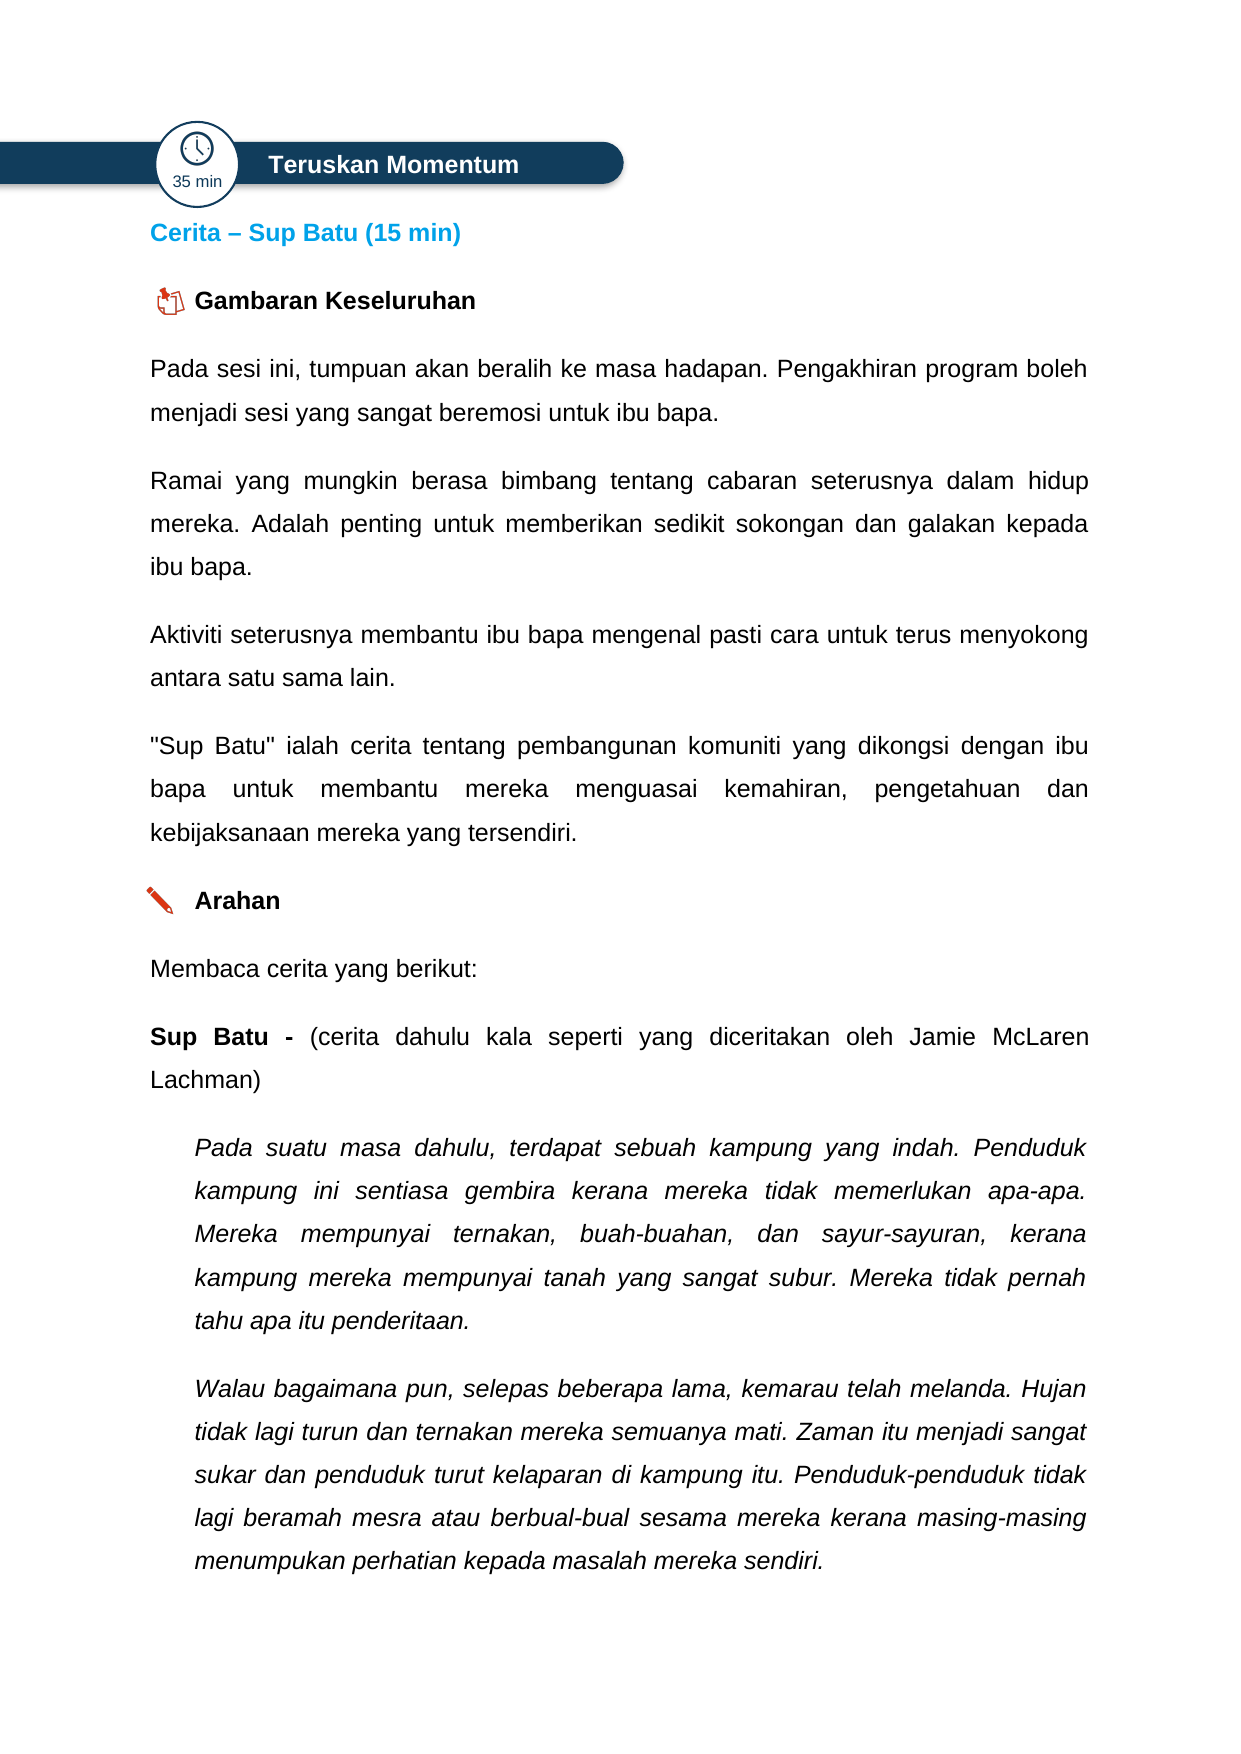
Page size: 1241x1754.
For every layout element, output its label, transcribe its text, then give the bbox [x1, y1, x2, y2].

text Aktiviti seterusnya membantu ibu bapa mengenal pasti cara untuk terus menyokong antara satu sama lain. [150, 620, 1090, 692]
text Membaca cerita yang berikut: [150, 954, 1090, 982]
text Gambaran Keseluruhan [194, 286, 1090, 315]
text Sup Batu - (cerita dahulu kala seperti yang diceritakan oleh Jamie McLaren Lachman) [150, 1022, 1090, 1094]
picture [144, 885, 182, 917]
text Walau bagaimana pun, selepas beberapa lama, kemarau telah melanda. Hujan tidak lagi turun dan ternakan mereka semuanya mati. Zaman itu menjadi sangat sukar dan penduduk turut kelaparan di kampung itu. Penduduk-penduduk tidak lagi beramah mesra atau berbual-bual sesama mereka kerana masing-masing menumpukan perhatian kepada masalah mereka sendiri. [194, 1374, 1090, 1575]
text Ramai yang mungkin berasa bimbang tentang cabaran seterusnya dalam hidup mereka. Adalah penting untuk memberikan sedikit sokongan dan galakan kepada ibu bapa. [150, 466, 1090, 581]
text "Sup Batu" ialah cerita tentang pembangunan komuniti yang dikongsi dengan ibu bapa untuk membantu mereka menguasai kemahiran, pengetahuan dan kebijaksanaan mereka yang tersendiri. [150, 731, 1090, 846]
text Arahan [194, 886, 1090, 914]
text Pada suatu masa dahulu, terdapat sebuah kampung yang indah. Penduduk kampung ini sentiasa gembira kerana mereka tidak memerlukan apa-apa. Mereka mempunyai ternakan, buah-buahan, dan sayur-sayuran, kerana kampung mereka mempunyai tanah yang sangat subur. Mereka tidak pernah tahu apa itu penderitaan. [194, 1133, 1090, 1334]
text Cerita – Sup Batu (15 min) [150, 218, 1090, 247]
picture [150, 286, 187, 318]
picture [176, 127, 218, 170]
subtitle Teruskan Momentum [268, 150, 1090, 179]
text Pada sesi ini, tumpuan akan beralih ke masa hadapan. Pengakhiran program boleh menjadi sesi yang sangat beremosi untuk ibu bapa. [150, 354, 1090, 426]
